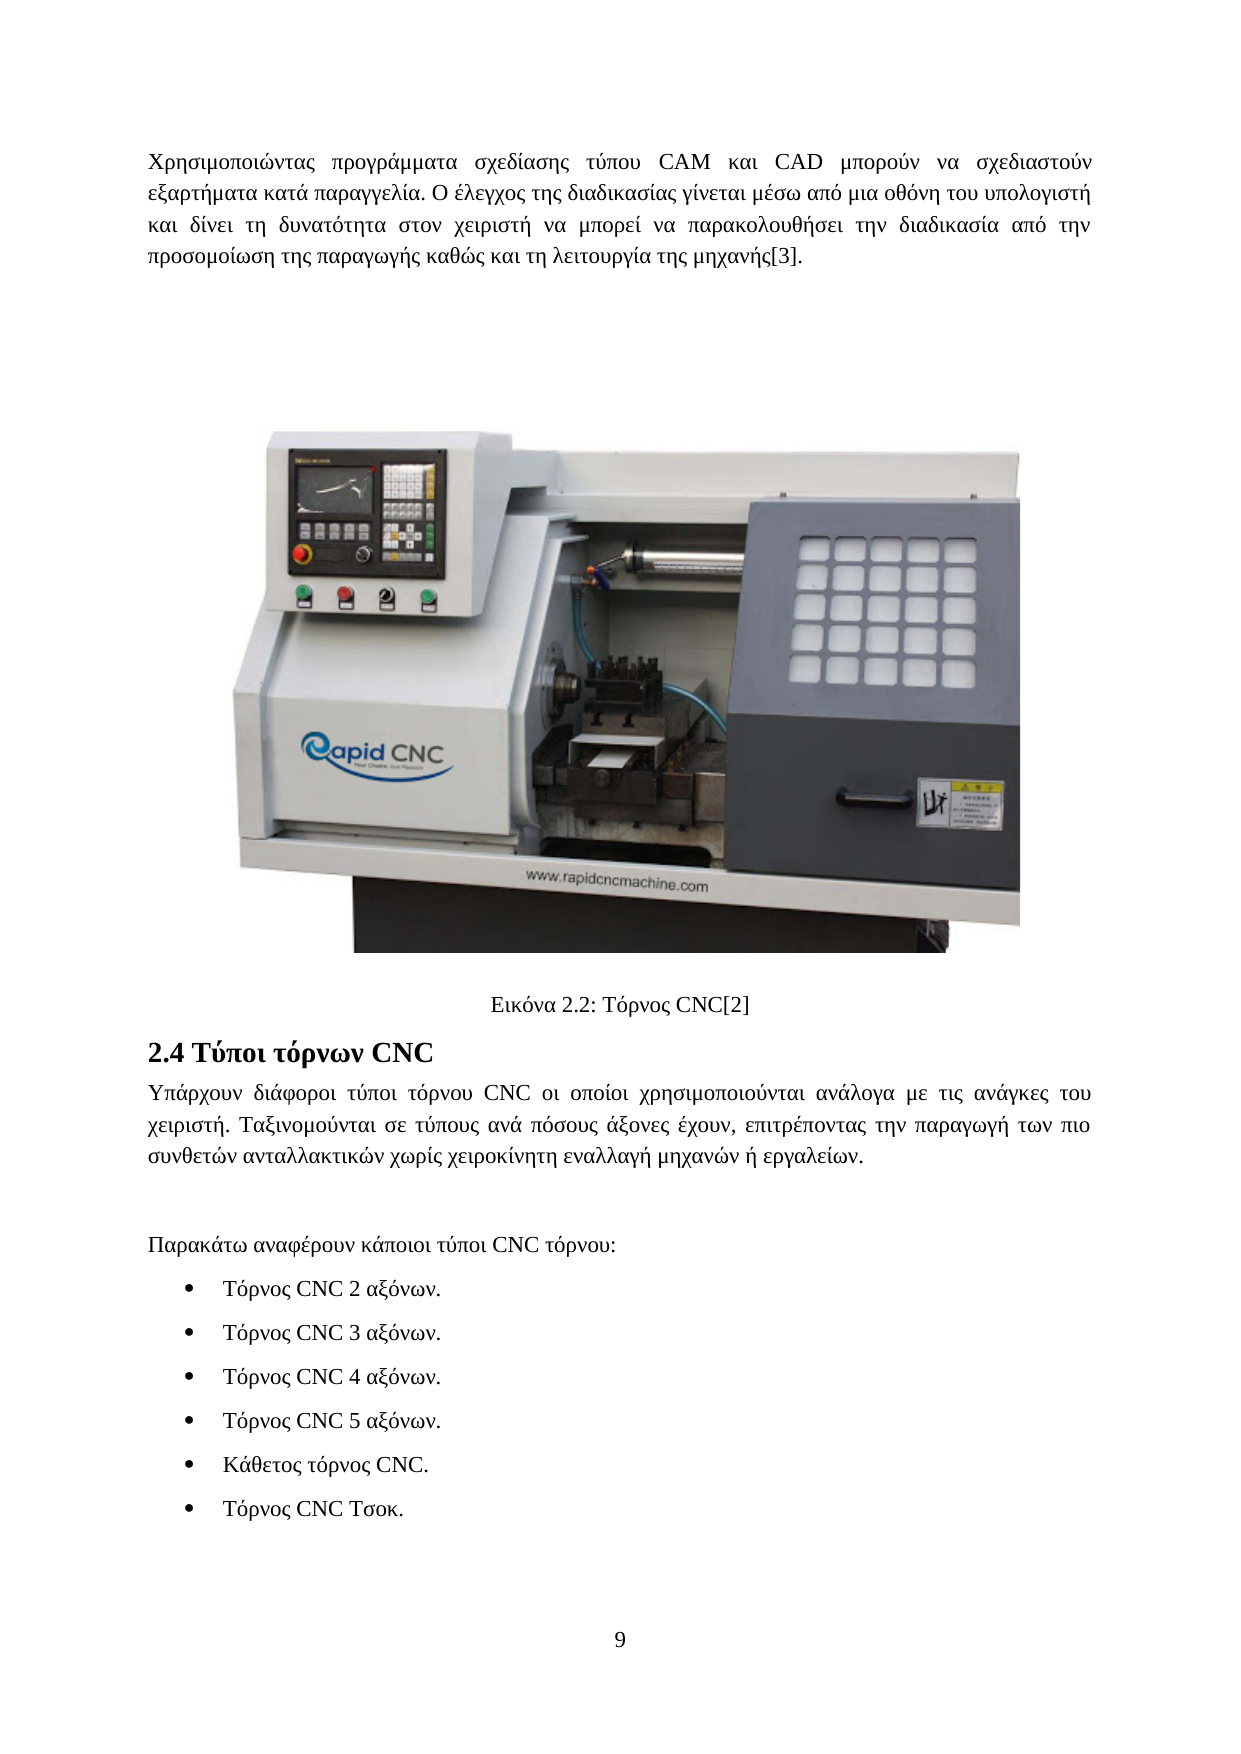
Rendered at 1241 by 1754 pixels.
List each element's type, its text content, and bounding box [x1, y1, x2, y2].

text Εικόνα 2.2: Τόρνος CNC[2] [148, 991, 1092, 1018]
text Παρακάτω αναφέρουν κάποιοι τύποι CNC τόρνου: [148, 1231, 1092, 1257]
list Τόρνος CNC 5 αξόνων. [185, 1407, 1092, 1433]
text Χρησιμοποιώντας προγράμματα σχεδίασης τύπου CAM και CAD μπορούν να σχεδιαστούν εξαρτήματα κατά παραγγελία. Ο έλεγχος της διαδικασίας γίνεται μέσω από μια οθόνη του υπολογιστή και δίνει τη δυνατότητα στον χειριστή να μπορεί να παρακολουθήσει την διαδικασία από την προσομοίωση της παραγωγής καθώς και τη λειτουργία της μηχανής[3]. [148, 148, 1092, 269]
list Τόρνος CNC 2 αξόνων. [185, 1275, 1092, 1301]
picture [220, 419, 1020, 953]
subtitle 2.4 Τύποι τόρνων CNC [148, 1036, 1092, 1069]
list Τόρνος CNC 3 αξόνων. [185, 1319, 1092, 1345]
text Υπάρχουν διάφοροι τύποι τόρνου CNC οι οποίοι χρησιμοποιούνται ανάλογα με τις ανάγκες του χειριστή. Ταξινομούνται σε τύπους ανά πόσους άξονες έχουν, επιτρέποντας την παραγωγή των πιο συνθετών ανταλλακτικών χωρίς χειροκίνητη εναλλαγή μηχανών ή εργαλείων. [148, 1079, 1092, 1169]
list Τόρνος CNC Τσοκ. [185, 1495, 1092, 1521]
list Κάθετος τόρνος CNC. [185, 1451, 1092, 1477]
list Τόρνος CNC 4 αξόνων. [185, 1363, 1092, 1389]
